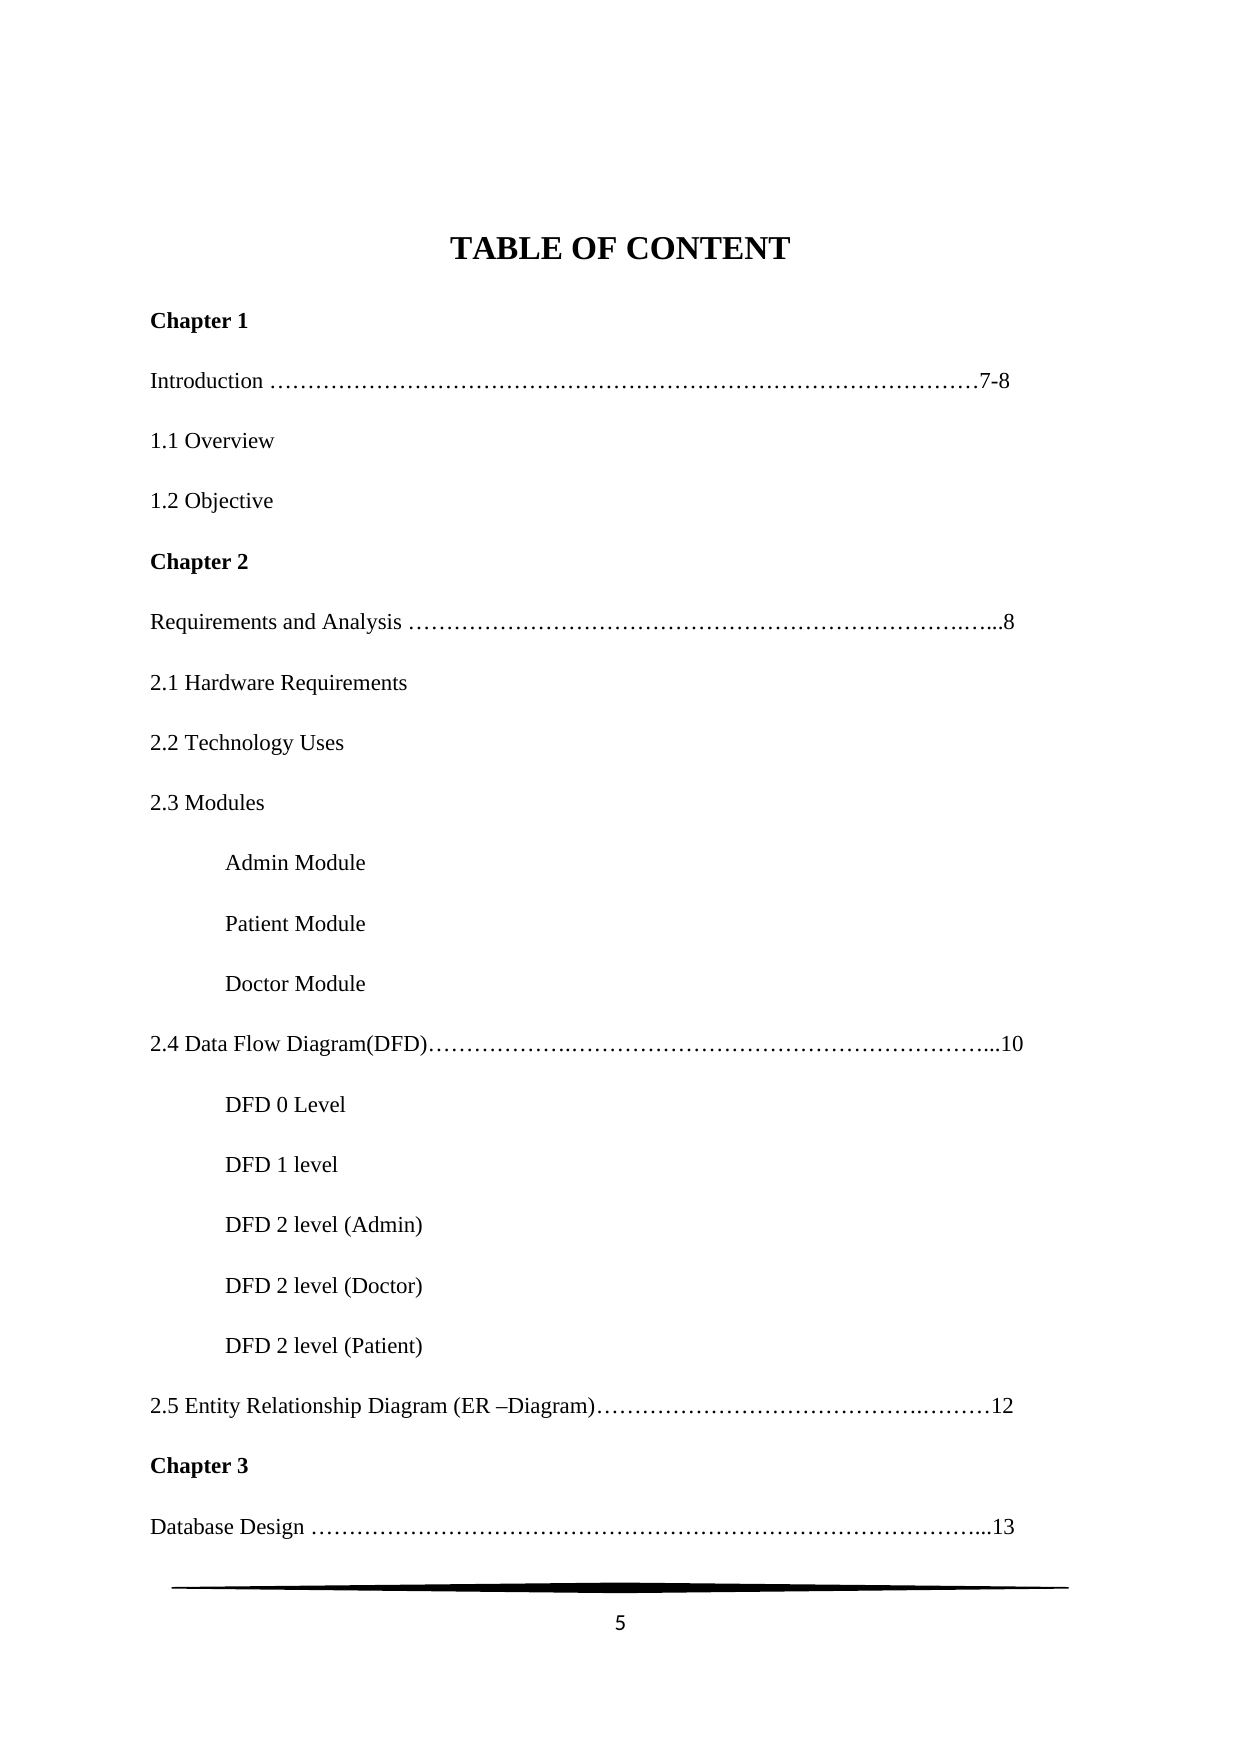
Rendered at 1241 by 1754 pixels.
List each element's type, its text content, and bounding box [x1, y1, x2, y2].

text Doctor Module [225, 970, 1090, 996]
text Admin Module [225, 849, 1090, 876]
text DFD 2 level (Admin) [225, 1211, 1090, 1238]
text 2.2 Technology Uses [150, 729, 1090, 755]
text Chapter 2 [150, 548, 1090, 574]
text 1.2 Objective [150, 488, 1090, 514]
text DFD 2 level (Patient) [225, 1332, 1090, 1358]
text DFD 1 level [225, 1151, 1090, 1177]
text 2.5 Entity Relationship Diagram (ER –Diagram)…………………………………….………12 [150, 1392, 1090, 1419]
text TABLE OF CONTENT [150, 228, 1090, 267]
text Chapter 3 [150, 1453, 1090, 1479]
text 1.1 Overview [150, 427, 1090, 454]
text DFD 0 Level [225, 1091, 1090, 1117]
text Introduction …………………………………………………………………………………7-8 [150, 367, 1090, 393]
text Requirements and Analysis ……………………………………………………………….…...8 [150, 608, 1090, 634]
text Patient Module [225, 910, 1090, 936]
text DFD 2 level (Doctor) [225, 1272, 1090, 1298]
text Database Design ……………………………………………………………………………...13 [150, 1513, 1090, 1539]
text 2.1 Hardware Requirements [150, 668, 1090, 695]
text Chapter 1 [150, 307, 1090, 333]
text 2.3 Modules [150, 789, 1090, 816]
text 2.4 Data Flow Diagram(DFD)……………….………………………………………………...10 [150, 1030, 1090, 1057]
